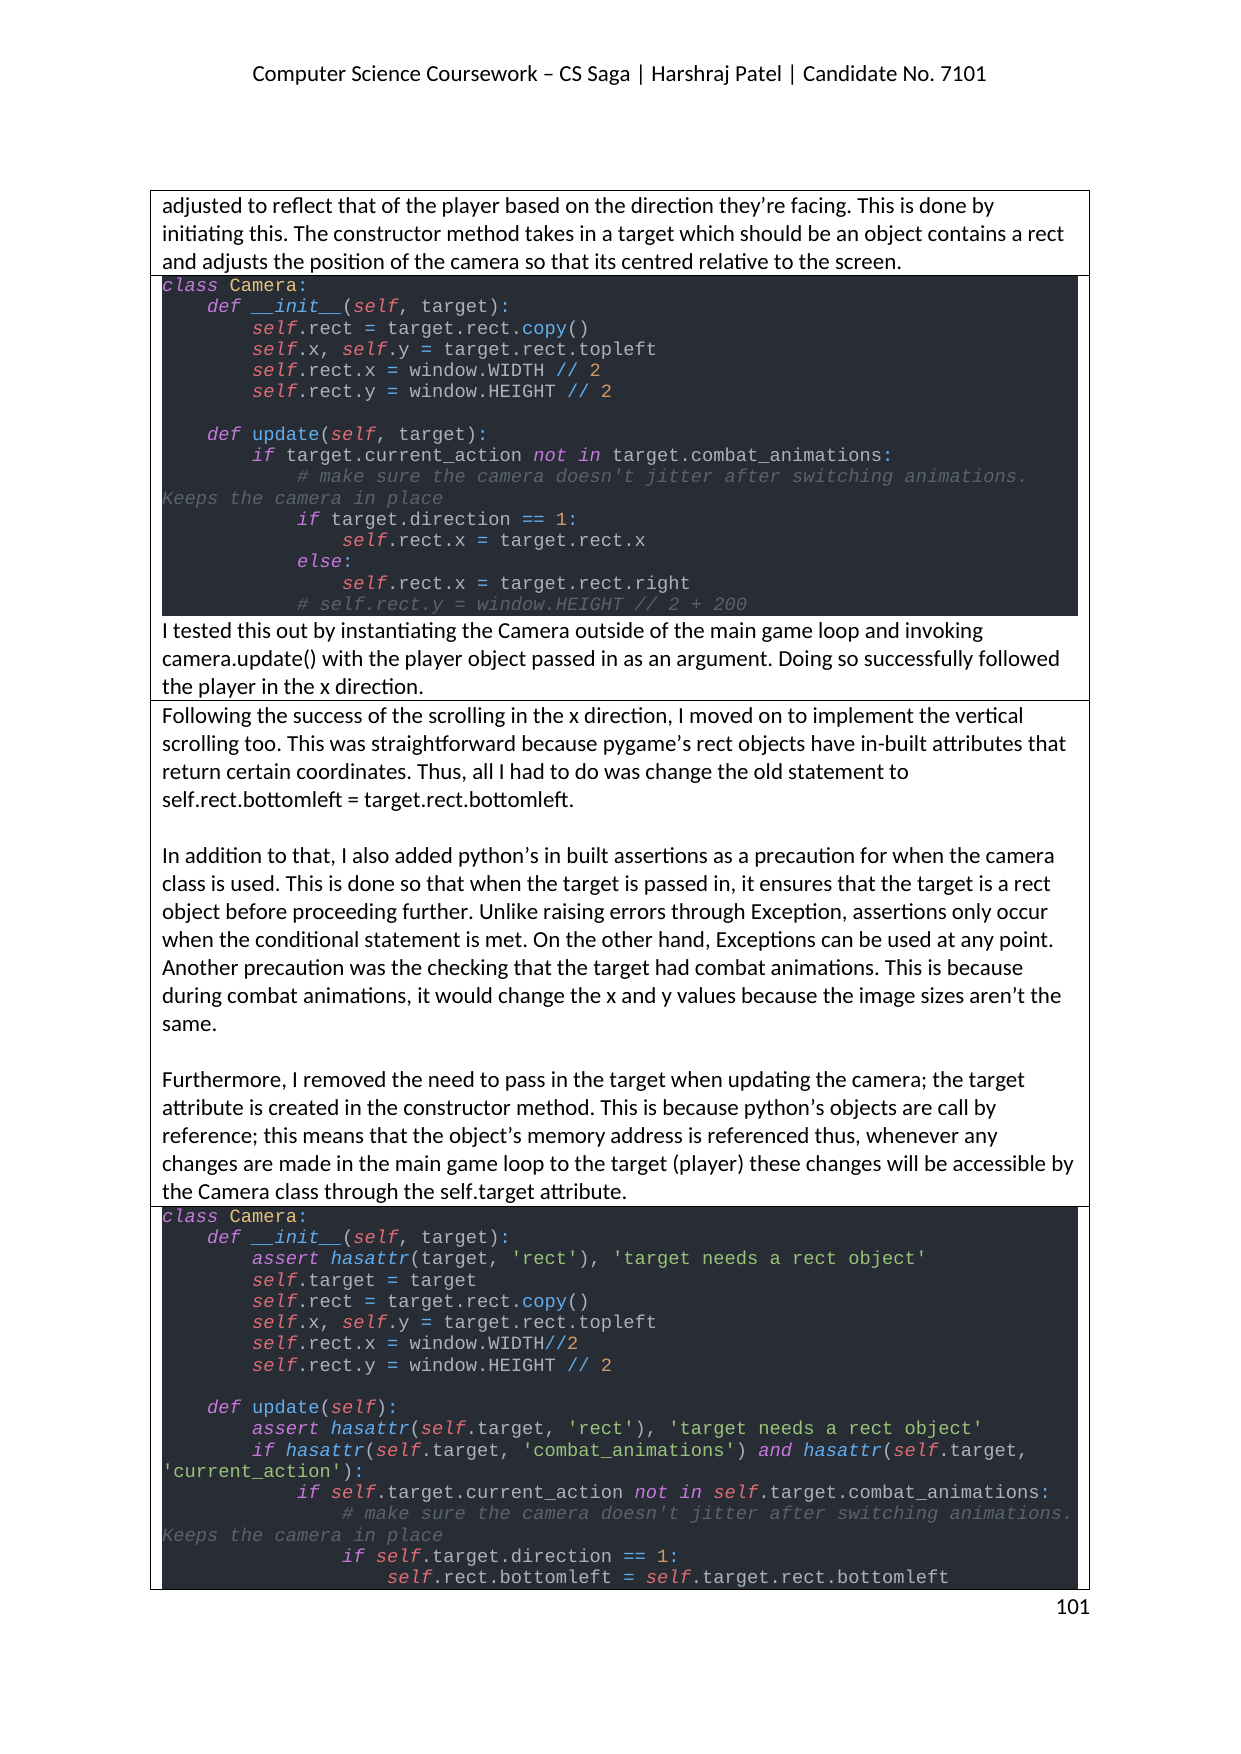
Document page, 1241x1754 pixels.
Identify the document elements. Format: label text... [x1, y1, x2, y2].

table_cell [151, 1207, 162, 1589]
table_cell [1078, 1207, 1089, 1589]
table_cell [151, 191, 1089, 275]
table_cell class Camera: def __init__(self, target): self.rect = target.rect.copy() self.x, self.y = target.rect.topleft self.rect.x = window.WIDTH // 2 self.rect.y = window.HEIGHT // 2 def update(self, target): if target.current_action not in target.combat_animations: # make sure the camera doesn't jitter after switching animations. Keeps the camera in place if target.direction == 1: self.rect.x = target.rect.x else: self.rect.x = target.rect.right # self.rect.y = window.HEIGHT // 2 + 200 I tested this out by instantiating the Camera outside of the main game loop and invoking camera.update() with the player object passed in as an argument. Doing so successfully followed the player in the x direction. [151, 276, 1089, 700]
table_cell Following the success of the scrolling in the x direction, I moved on to implement the vertical scrolling too. This was straightforward because pygame’s rect objects have in-built attributes that return certain coordinates. Thus, all I had to do was change the old statement to self.rect.bottomleft = target.rect.bottomleft. In addition to that, I also added python’s in built assertions as a precaution for when the camera class is used. This is done so that when the target is passed in, it ensures that the target is a rect object before proceeding further. Unlike raising errors through Exception, assertions only occur when the conditional statement is met. On the other hand, Exceptions can be used at any point. Another precaution was the checking that the target had combat animations. This is because during combat animations, it would change the x and y values because the image sizes aren’t the same. Furthermore, I removed the need to pass in the target when updating the camera; the target attribute is created in the constructor method. This is because python’s objects are call by reference; this means that the object’s memory address is referenced thus, whenever any changes are made in the main game loop to the target (player) these changes will be accessible by the Camera class through the self.target attribute. [151, 701, 1089, 1206]
